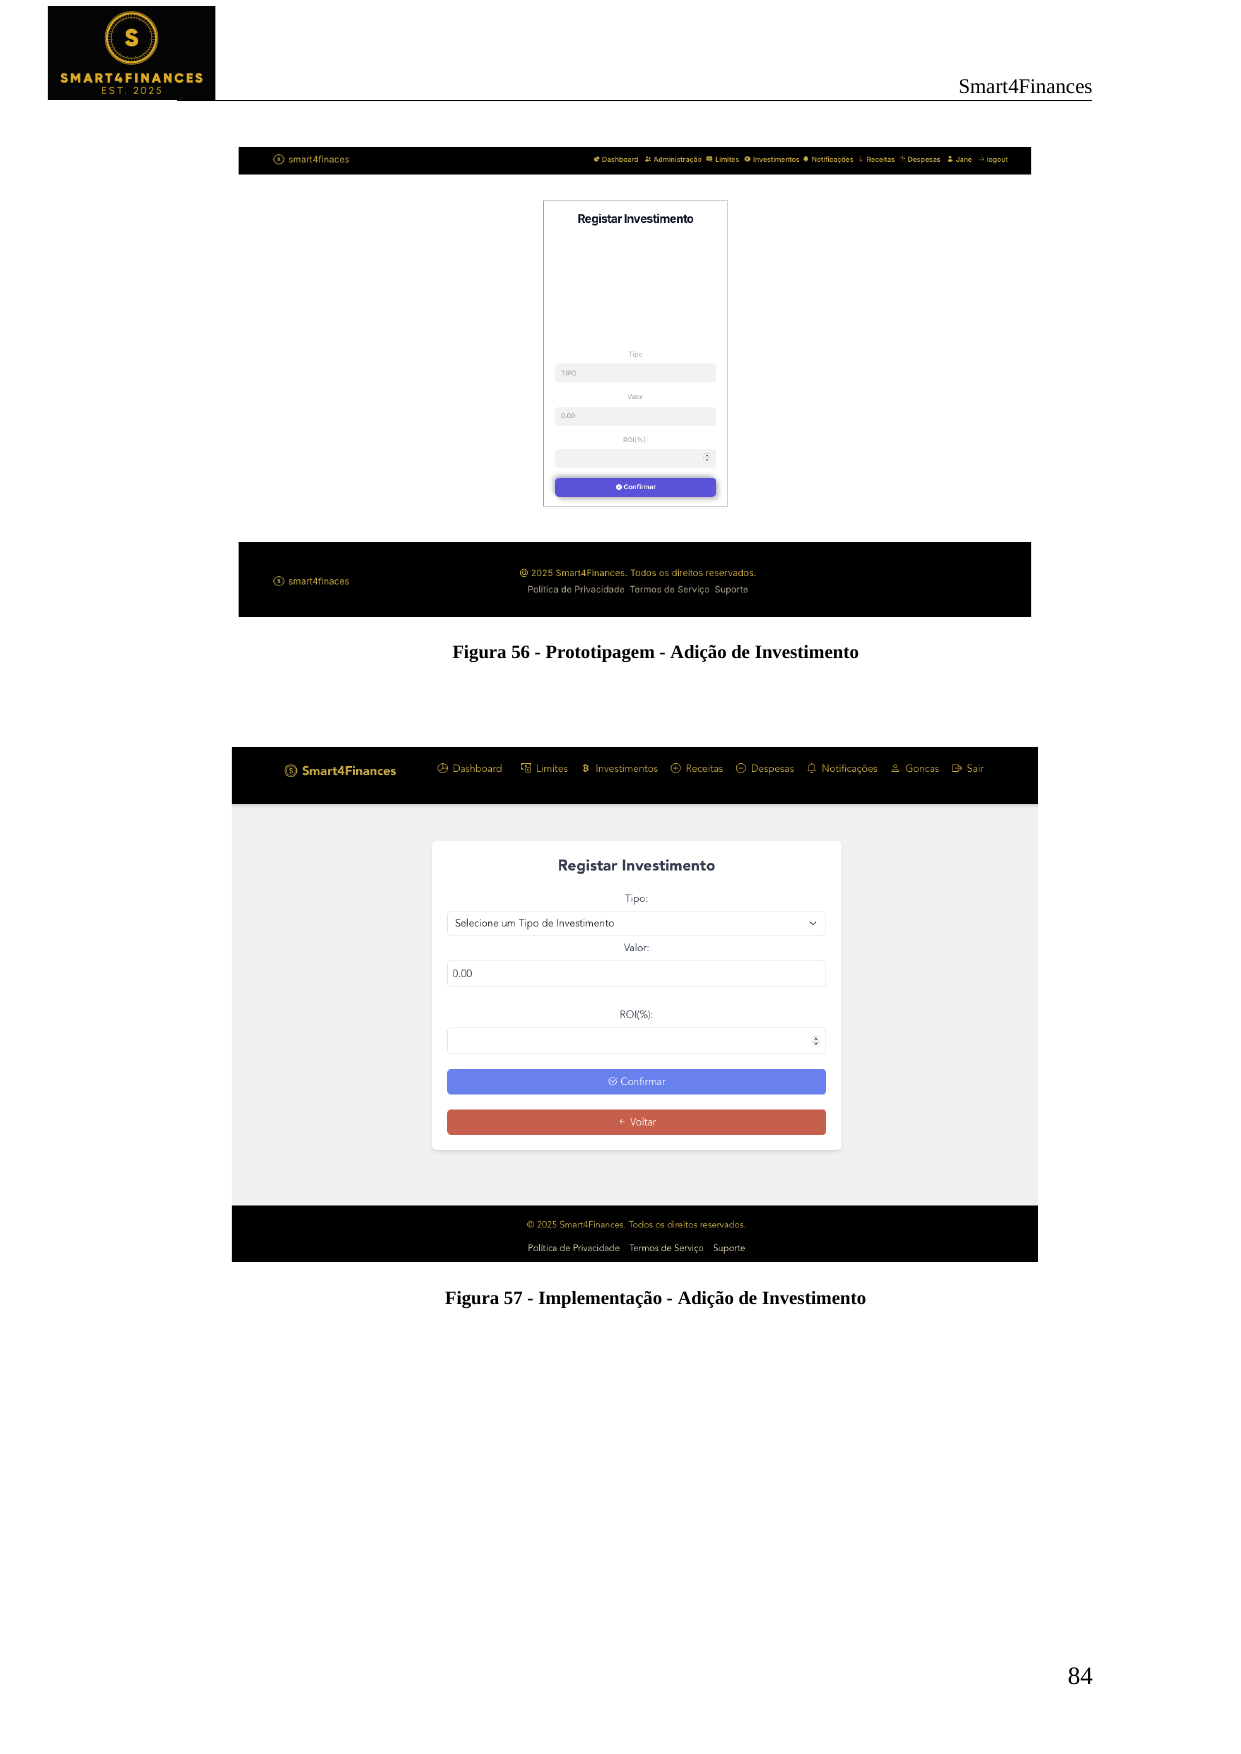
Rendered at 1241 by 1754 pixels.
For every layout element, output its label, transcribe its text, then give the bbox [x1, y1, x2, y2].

picture [238, 147, 1032, 617]
picture [231, 747, 1038, 1262]
text Figura 56 - Prototipagem - Adição de Investimento [177, 641, 1092, 663]
text Figura 57 - Implementação - Adição de Investimento [177, 1287, 1092, 1309]
picture [47, 6, 216, 100]
